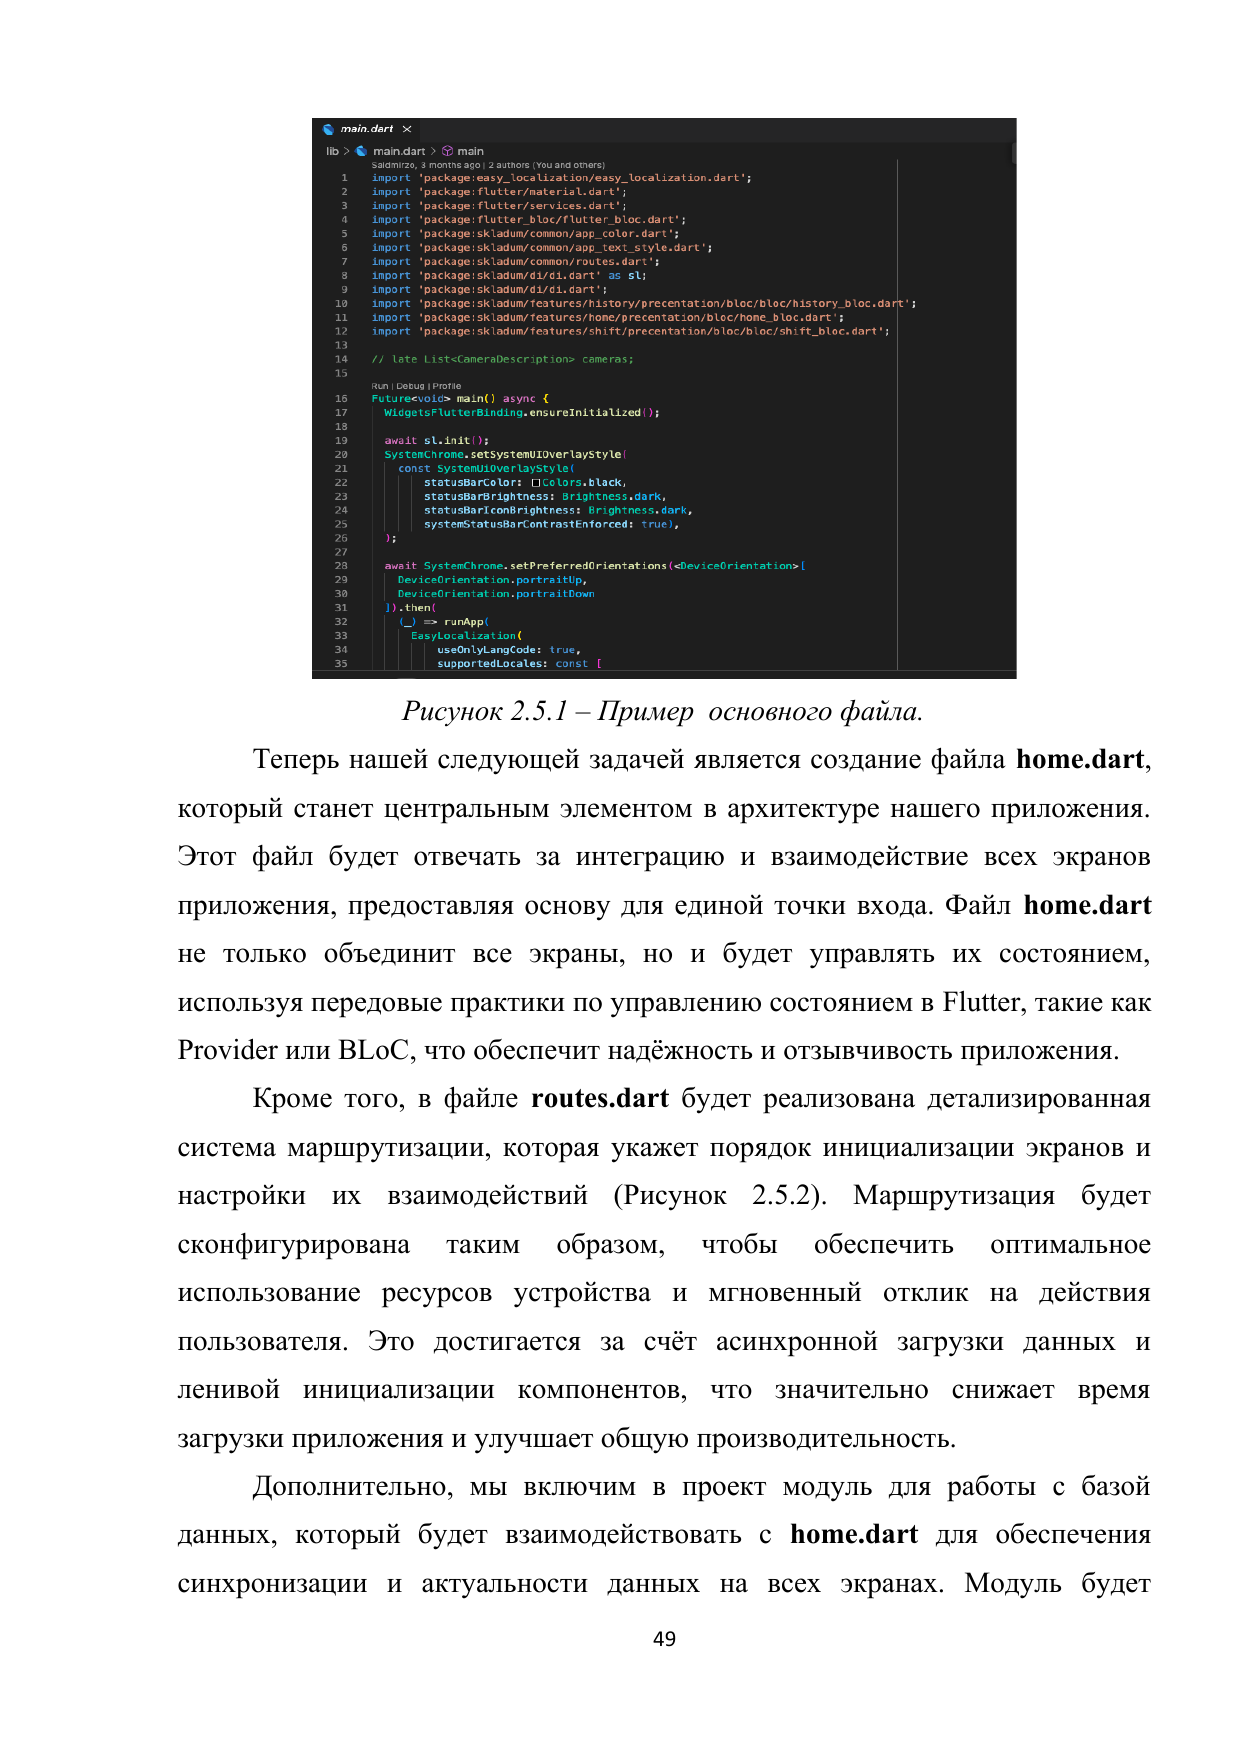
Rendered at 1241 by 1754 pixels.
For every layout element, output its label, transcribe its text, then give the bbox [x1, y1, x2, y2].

text Рисунок 2.5.1 – Пример основного файла. [177, 694, 1152, 727]
picture [312, 118, 1017, 679]
text Кроме того, в файле routes.dart будет реализована детализированная система маршрутизации, которая укажет порядок инициализации экранов и настройки их взаимодействий (Рисунок 2.5.2). Маршрутизация будет сконфигурирована таким образом, чтобы обеспечить оптимальное использование ресурсов устройства и мгновенный отклик на действия пользователя. Это достигается за счёт асинхронной загрузки данных и ленивой инициализации компонентов, что значительно снижает время загрузки приложения и улучшает общую производительность. [177, 1082, 1152, 1453]
text Теперь нашей следующей задачей является создание файла home.dart, который станет центральным элементом в архитектуре нашего приложения. Этот файл будет отвечать за интеграцию и взаимодействие всех экранов приложения, предоставляя основу для единой точки входа. Файл home.dart не только объединит все экраны, но и будет управлять их состоянием, используя передовые практики по управлению состоянием в Flutter, такие как Provider или BLoC, что обеспечит надёжность и отзывчивость приложения. [177, 743, 1152, 1066]
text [177, 1469, 1152, 1598]
